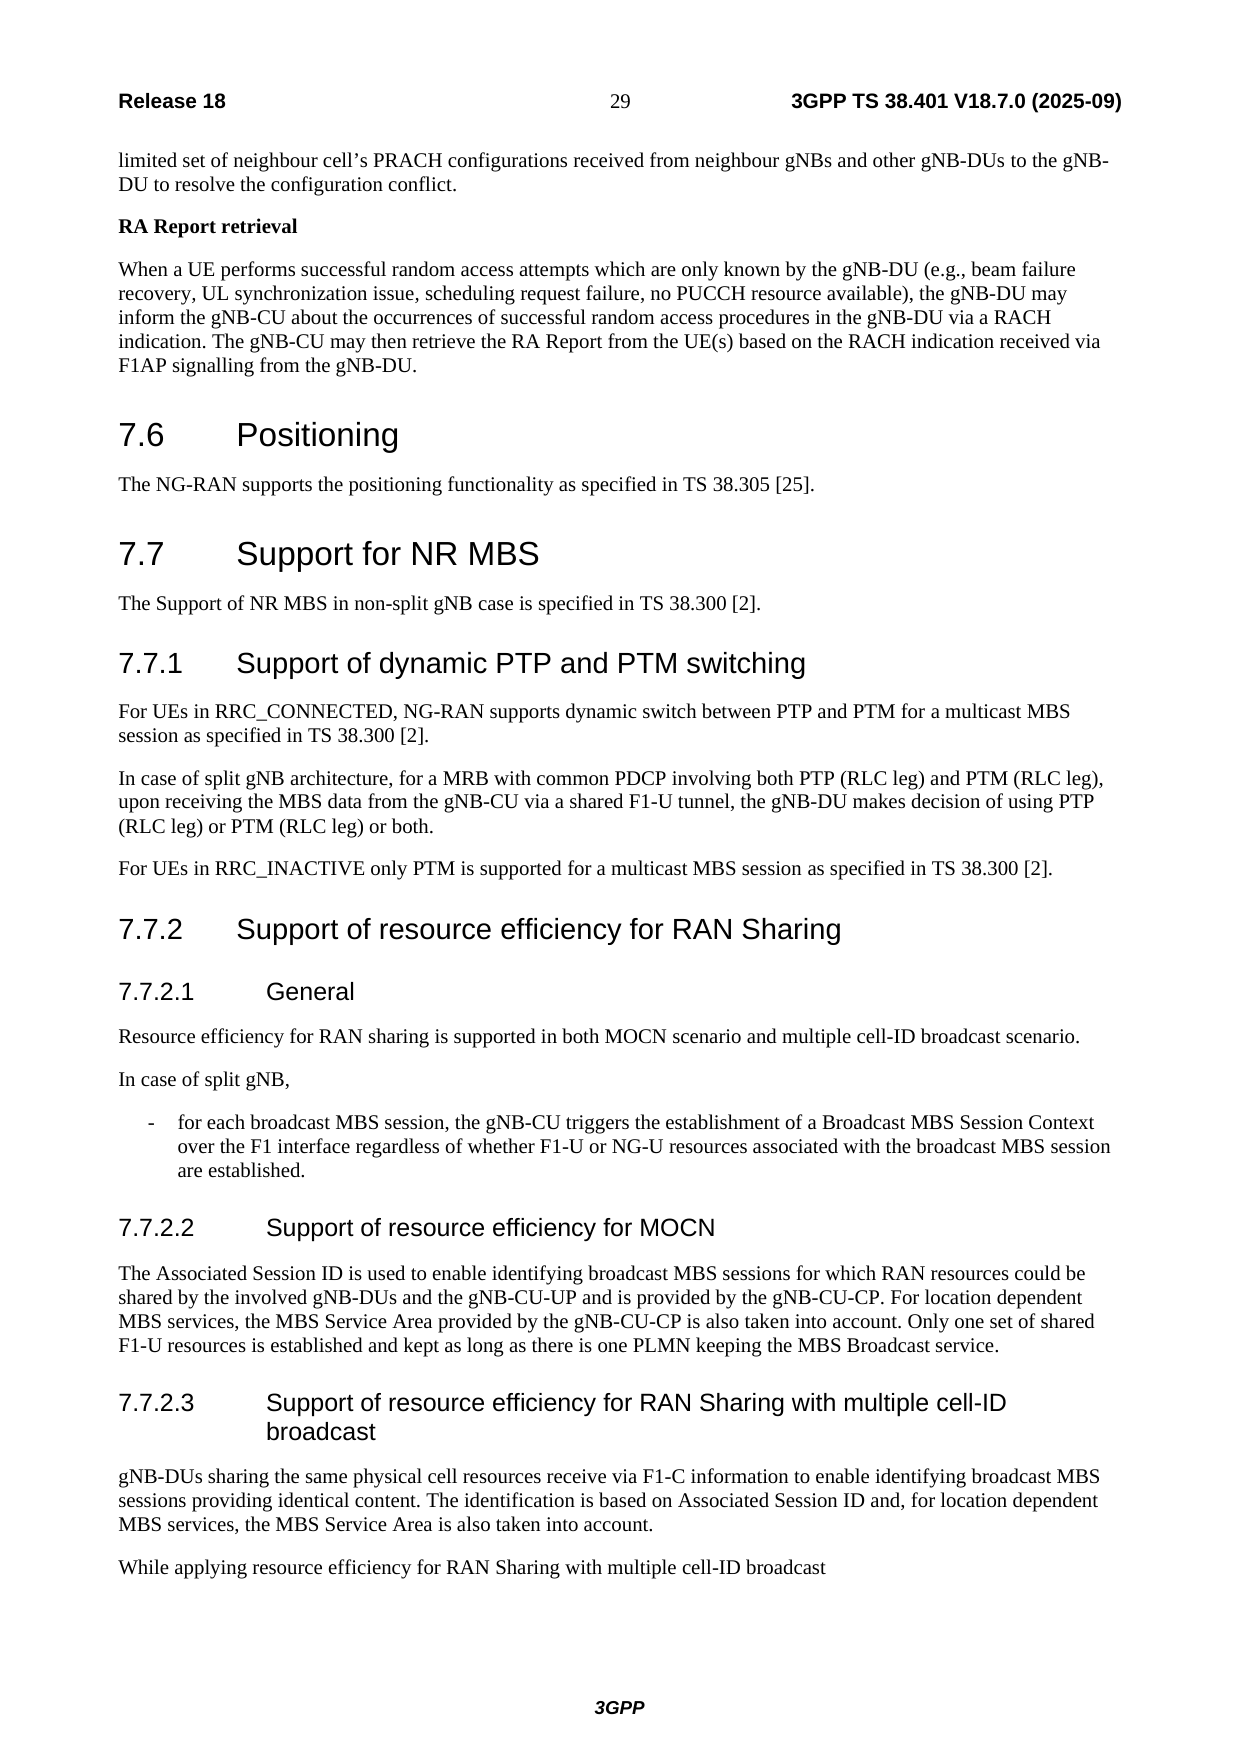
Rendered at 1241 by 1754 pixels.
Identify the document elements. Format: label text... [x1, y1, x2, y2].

subtitle 7.7.2 Support of resource efficiency for RAN Sharing [118, 912, 1122, 945]
text For UEs in RRC_INACTIVE only PTM is supported for a multicast MBS session as specified in TS 38.300 [2]. [118, 856, 1122, 880]
subtitle 7.7.2.3 Support of resource efficiency for RAN Sharing with multiple cell-ID broadcast [118, 1388, 1122, 1446]
text The NG-RAN supports the positioning functionality as specified in TS 38.305 [25]. [118, 472, 1122, 496]
text When a UE performs successful random access attempts which are only known by the gNB-DU (e.g., beam failure recovery, UL synchronization issue, scheduling request failure, no PUCCH resource available), the gNB-DU may inform the gNB-CU about the occurrences of successful random access procedures in the gNB-DU via a RACH indication. The gNB-CU may then retrieve the RA Report from the UE(s) based on the RACH indication received via F1AP signalling from the gNB-DU. [118, 257, 1122, 377]
text - for each broadcast MBS session, the gNB-CU triggers the establishment of a Broadcast MBS Session Context over the F1 interface regardless of whether F1-U or NG-U resources associated with the broadcast MBS session are established. [148, 1109, 1122, 1182]
text The Support of NR MBS in non-split gNB case is specified in TS 38.300 [2]. [118, 591, 1122, 615]
text While applying resource efficiency for RAN Sharing with multiple cell-ID broadcast [118, 1555, 1122, 1579]
text In case of split gNB, [118, 1067, 1122, 1091]
subtitle 7.7.1 Support of dynamic PTP and PTM switching [118, 646, 1122, 680]
text Resource efficiency for RAN sharing is supported in both MOCN scenario and multiple cell-ID broadcast scenario. [118, 1024, 1122, 1048]
text RA Report retrieval [118, 214, 1122, 238]
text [118, 147, 1122, 196]
subtitle 7.7 Support for NR MBS [118, 534, 1122, 572]
text In case of split gNB architecture, for a MRB with common PDCP involving both PTP (RLC leg) and PTM (RLC leg), upon receiving the MBS data from the gNB-CU via a shared F1-U tunnel, the gNB-DU makes decision of using PTP (RLC leg) or PTM (RLC leg) or both. [118, 765, 1122, 838]
text gNB-DUs sharing the same physical cell resources receive via F1-C information to enable identifying broadcast MBS sessions providing identical content. The identification is based on Associated Session ID and, for location dependent MBS services, the MBS Service Area is also taken into account. [118, 1464, 1122, 1536]
subtitle 7.7.2.1 General [118, 976, 1122, 1005]
subtitle 7.6 Positioning [118, 415, 1122, 453]
text For UEs in RRC_CONNECTED, NG-RAN supports dynamic switch between PTP and PTM for a multicast MBS session as specified in TS 38.300 [2]. [118, 698, 1122, 747]
subtitle 7.7.2.2 Support of resource efficiency for MOCN [118, 1213, 1122, 1242]
text The Associated Session ID is used to enable identifying broadcast MBS sessions for which RAN resources could be shared by the involved gNB-DUs and the gNB-CU-UP and is provided by the gNB-CU-CP. For location dependent MBS services, the MBS Service Area provided by the gNB-CU-CP is also taken into account. Only one set of shared F1-U resources is established and kept as long as there is one PLMN keeping the MBS Broadcast service. [118, 1261, 1122, 1357]
